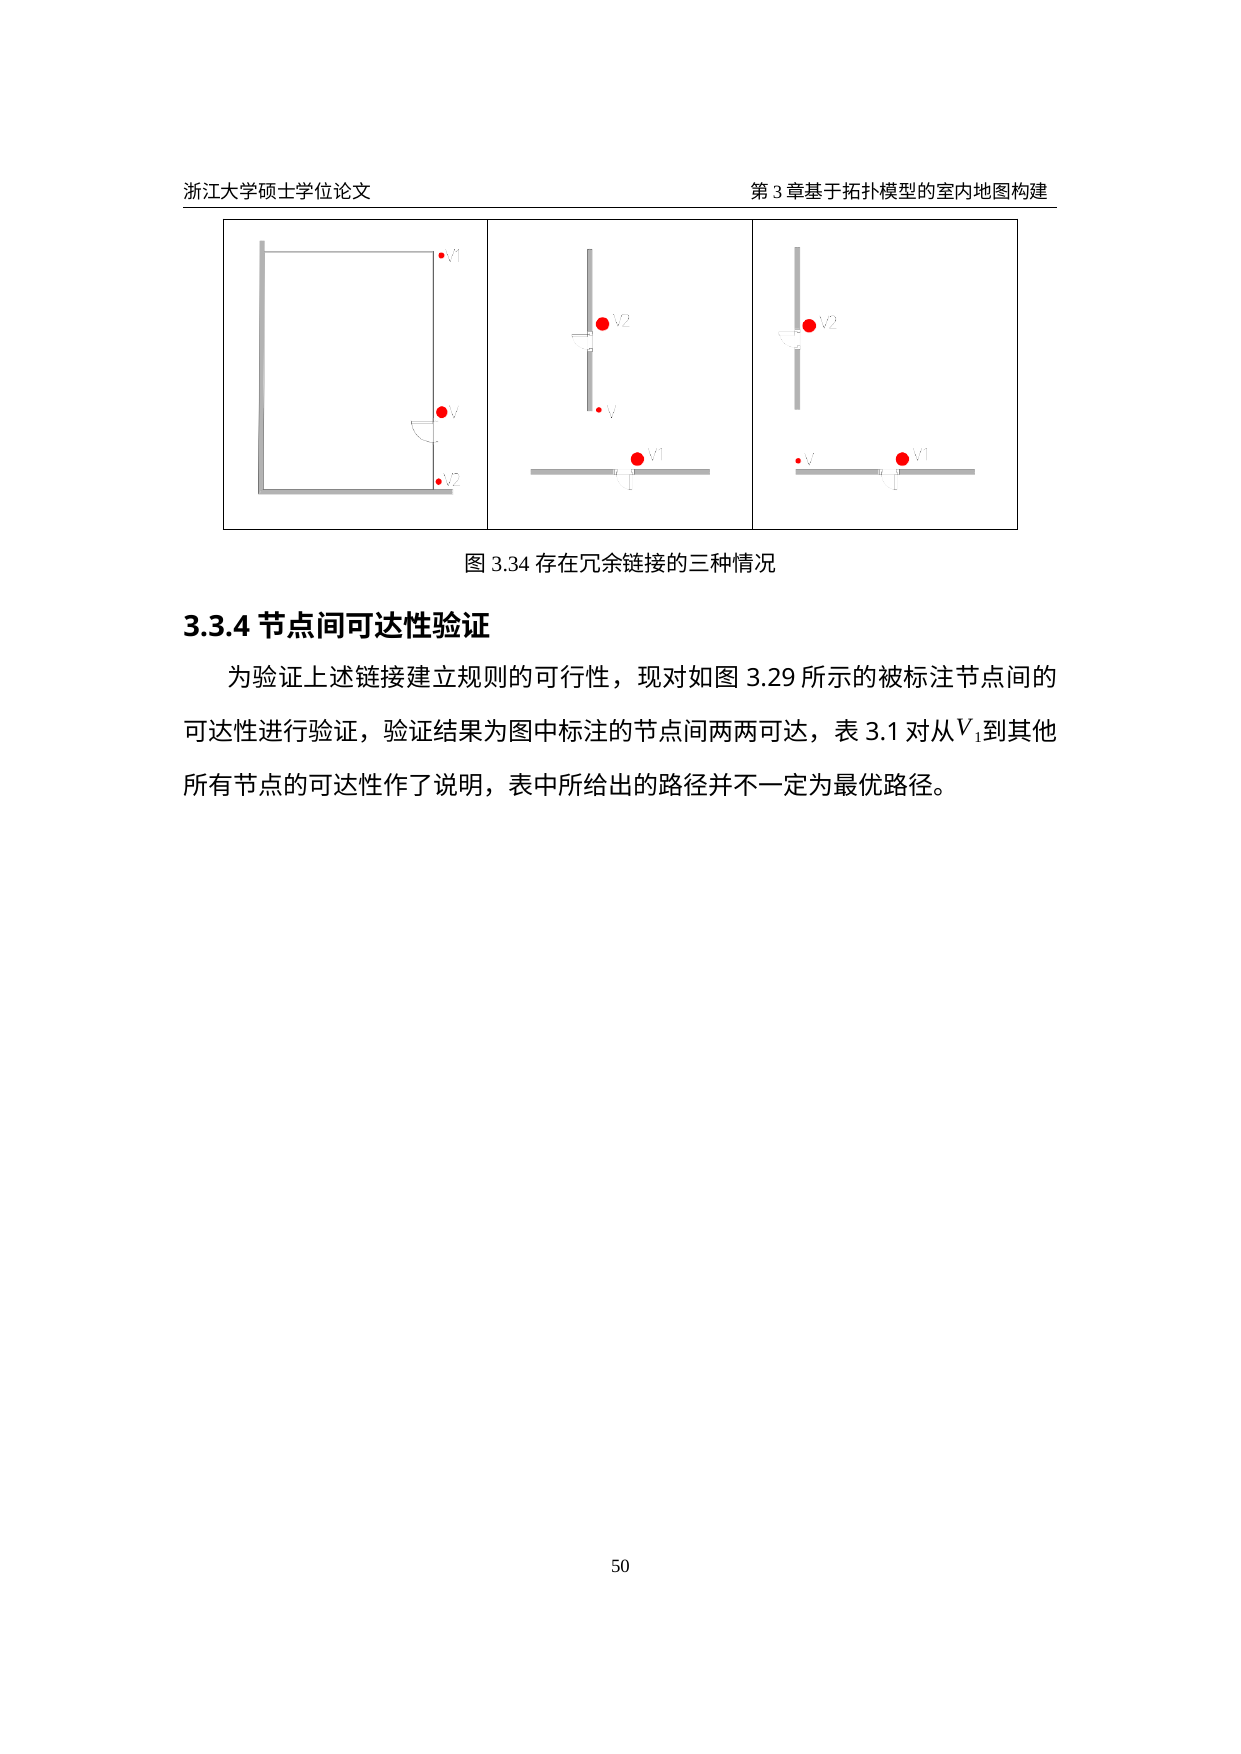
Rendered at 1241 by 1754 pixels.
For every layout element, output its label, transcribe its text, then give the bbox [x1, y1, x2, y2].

table_header [753, 220, 1017, 529]
table_header [224, 220, 487, 529]
subtitle 节点间可达性验证 [183, 602, 1057, 644]
table_header [488, 220, 752, 529]
